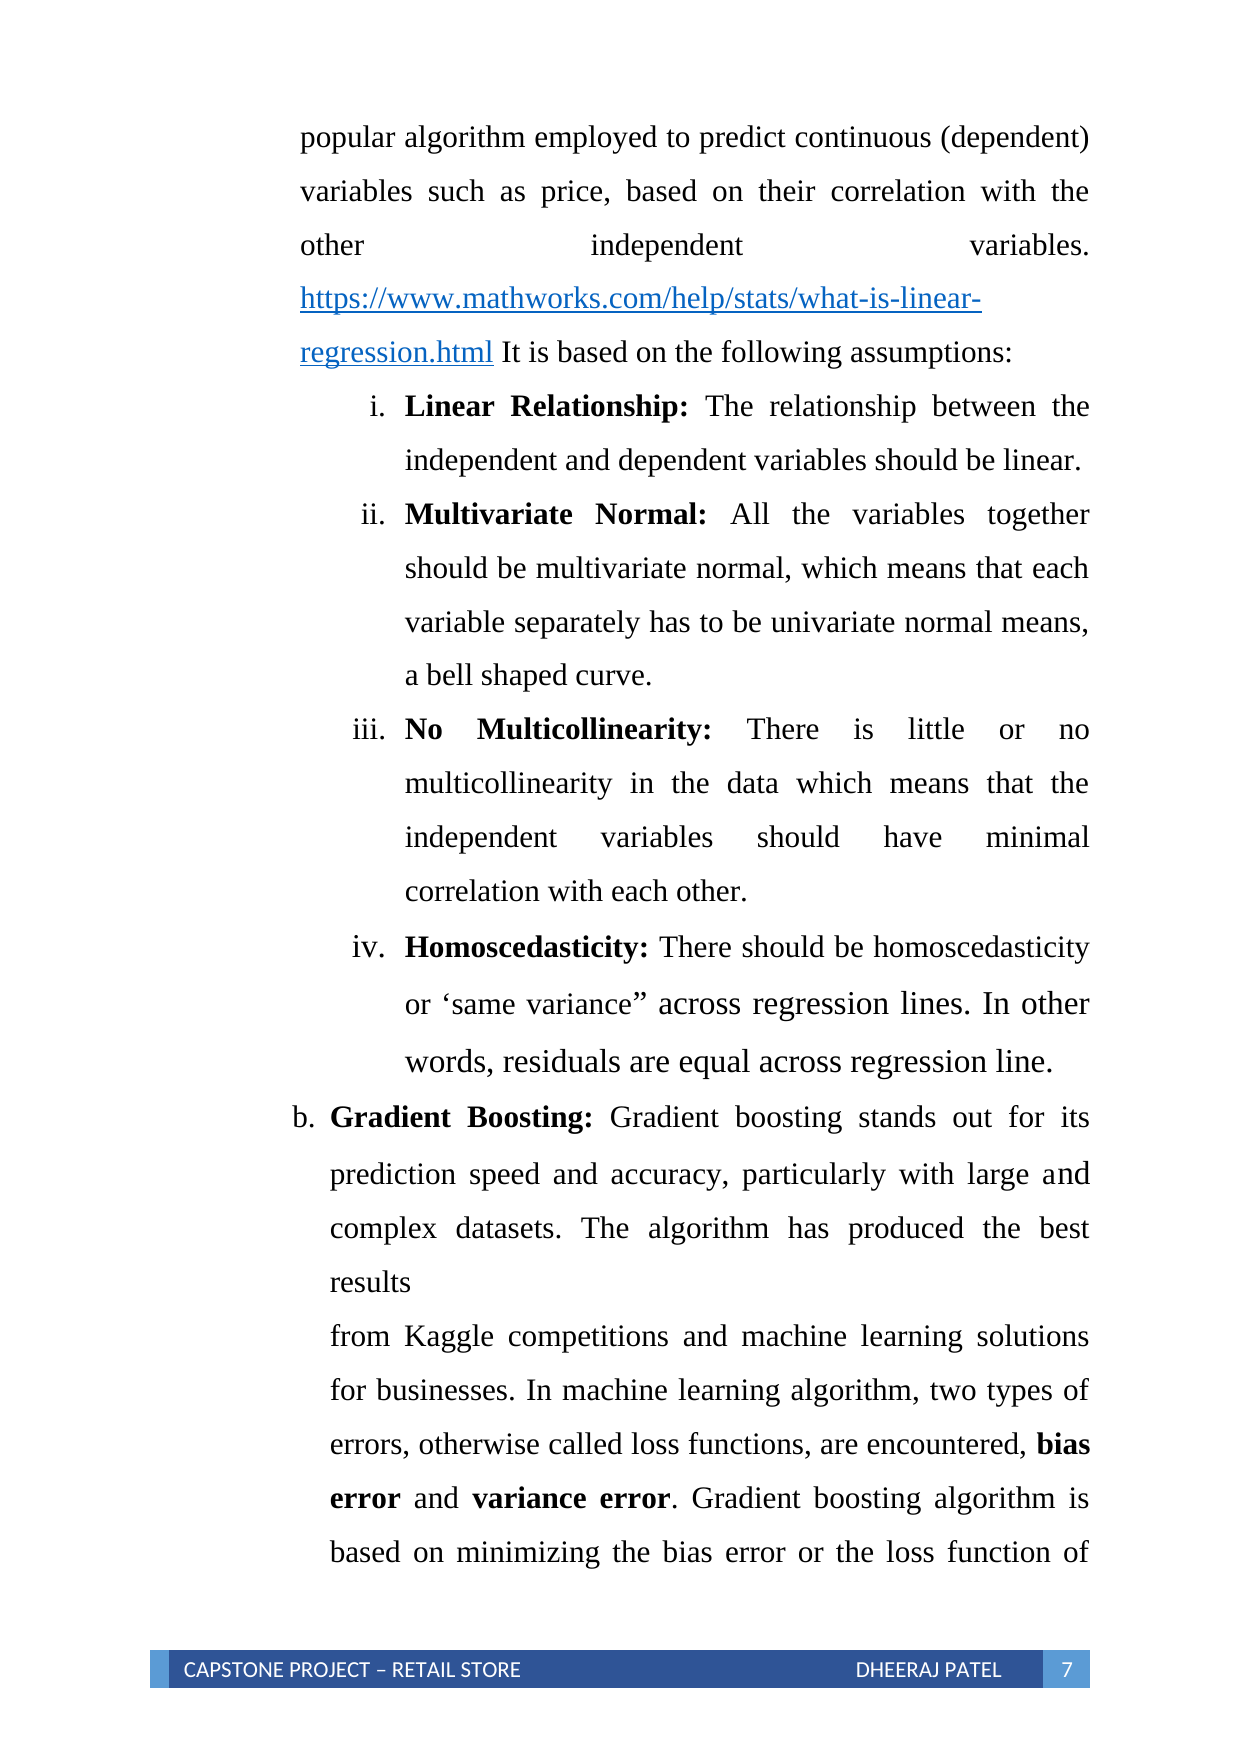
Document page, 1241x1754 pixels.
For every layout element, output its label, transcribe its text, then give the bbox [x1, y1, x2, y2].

list Multivariate Normal: All the variables together should be multivariate normal, which means that each variable separately has to be univariate normal means, a bell shaped curve. [386, 495, 1090, 693]
list No Multicollinearity: There is little or no multicollinearity in the data which means that the independent variables should have minimal correlation with each other. [386, 711, 1090, 908]
list Homoscedasticity: There should be homoscedasticity or ‘same variance” across regression lines. In other words, residuals are equal across regression line. [386, 926, 1090, 1079]
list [262, 118, 1090, 369]
list Linear Relationship: The relationship between the independent and dependent variables should be linear. [386, 387, 1090, 477]
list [329, 1317, 1090, 1569]
list Gradient Boosting: Gradient boosting stands out for its prediction speed and accuracy, particularly with large and complex datasets. The algorithm has produced the best results [292, 1098, 1090, 1299]
